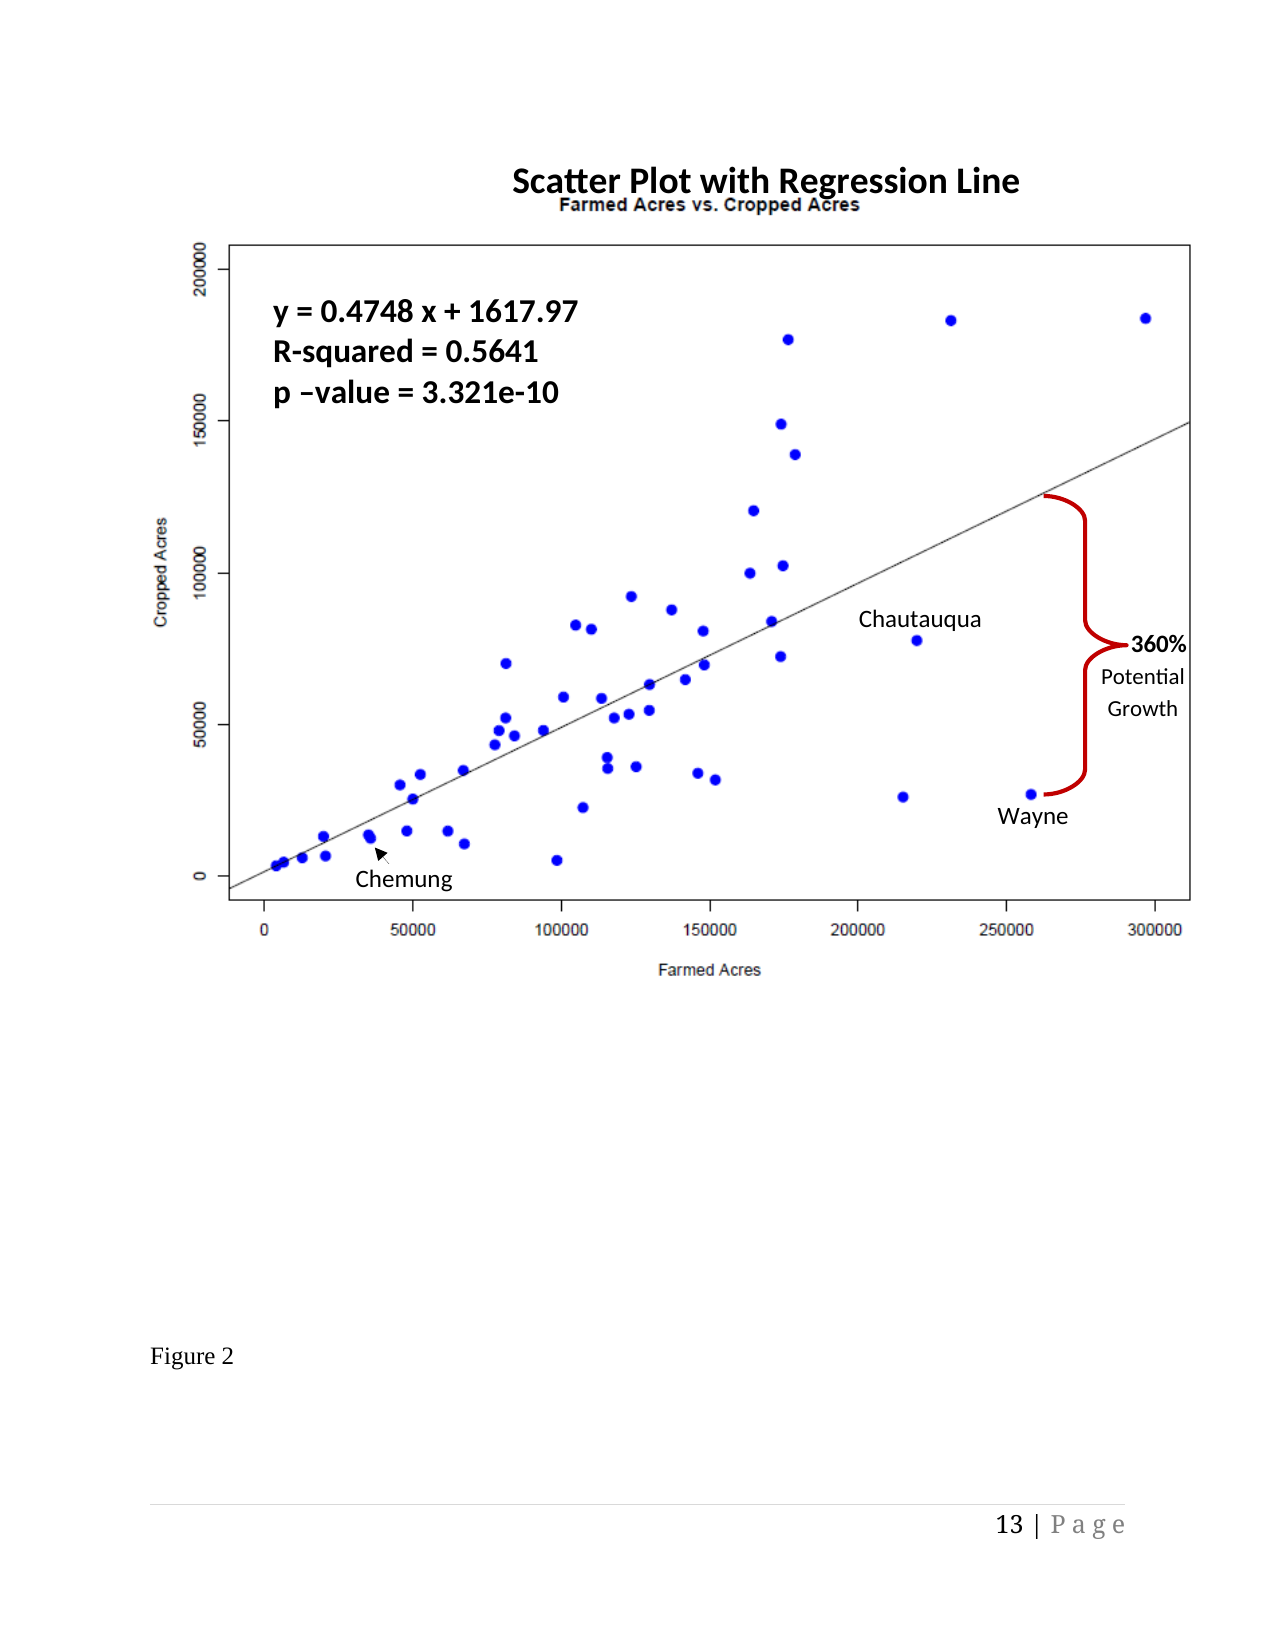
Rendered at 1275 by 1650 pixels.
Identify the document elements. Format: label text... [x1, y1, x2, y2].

picture [153, 187, 1231, 981]
text Figure 2 [150, 1341, 1125, 1370]
